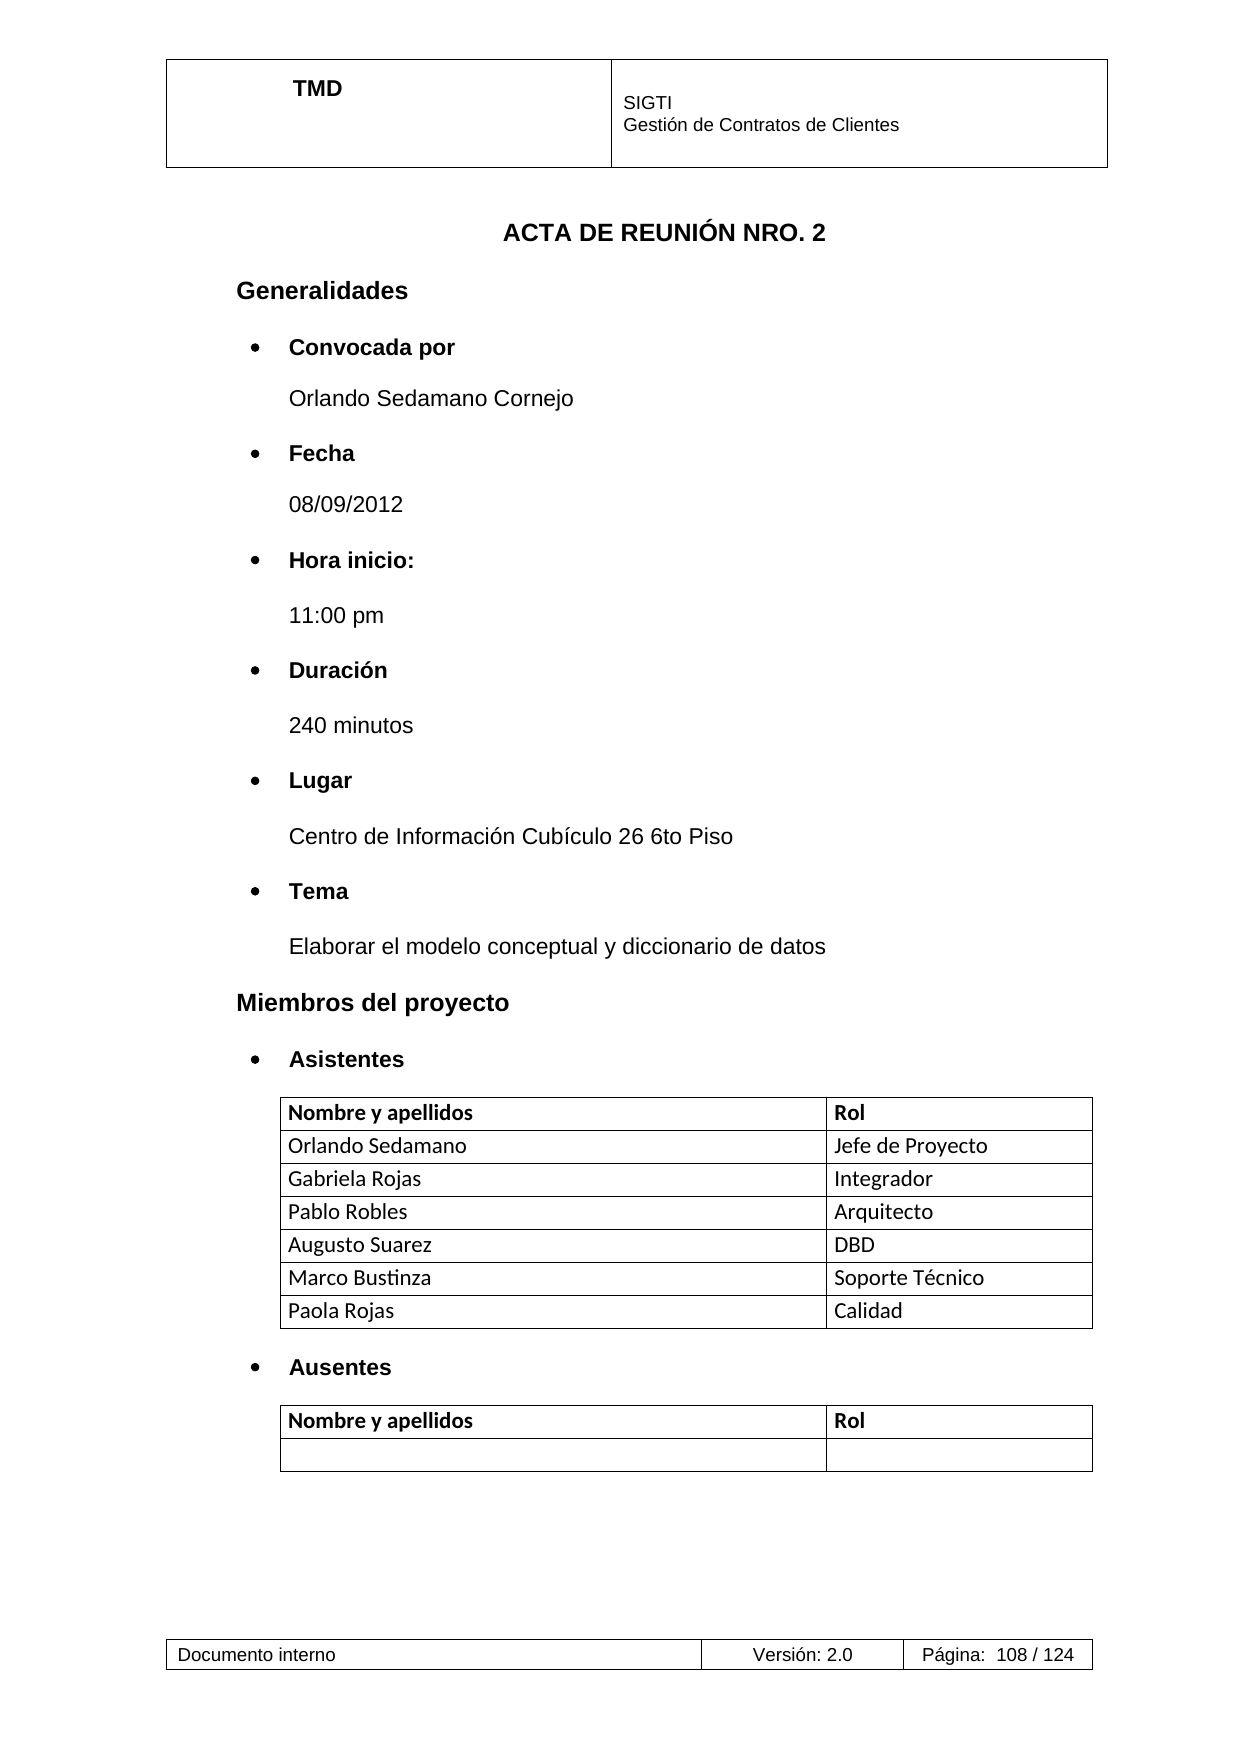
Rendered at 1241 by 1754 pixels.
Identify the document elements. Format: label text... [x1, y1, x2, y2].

list Centro de Información Cubículo 26 6to Piso [288, 823, 1092, 849]
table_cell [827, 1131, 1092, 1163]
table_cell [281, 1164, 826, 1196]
list Convocada por [251, 334, 1092, 360]
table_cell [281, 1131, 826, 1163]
list Asistentes [251, 1046, 1092, 1073]
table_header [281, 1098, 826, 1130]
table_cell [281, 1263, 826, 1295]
list 240 minutos [288, 712, 1092, 738]
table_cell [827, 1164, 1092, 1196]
list Lugar [251, 767, 1092, 794]
list Tema [251, 878, 1092, 904]
list Duración [251, 657, 1092, 683]
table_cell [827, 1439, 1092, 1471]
list Hora inicio: [251, 547, 1092, 573]
list Fecha [251, 440, 1092, 467]
list Generalidades [236, 276, 1092, 305]
list 08/09/2012 [288, 491, 1092, 518]
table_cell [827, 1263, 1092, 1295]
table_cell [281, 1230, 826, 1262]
list Elaborar el modelo conceptual y diccionario de datos [288, 933, 1092, 959]
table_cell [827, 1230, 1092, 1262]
list Miembros del proyecto [236, 988, 1092, 1017]
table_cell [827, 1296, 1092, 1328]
list Ausentes [251, 1354, 1092, 1380]
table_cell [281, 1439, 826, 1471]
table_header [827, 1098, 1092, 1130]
list ACTA DE REUNIÓN NRO. 2 [236, 218, 1092, 247]
list 11:00 pm [288, 602, 1092, 628]
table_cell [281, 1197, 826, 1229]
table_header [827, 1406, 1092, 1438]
list Orlando Sedamano Cornejo [288, 385, 1092, 411]
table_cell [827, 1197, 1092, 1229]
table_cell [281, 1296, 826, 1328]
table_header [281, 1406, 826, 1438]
